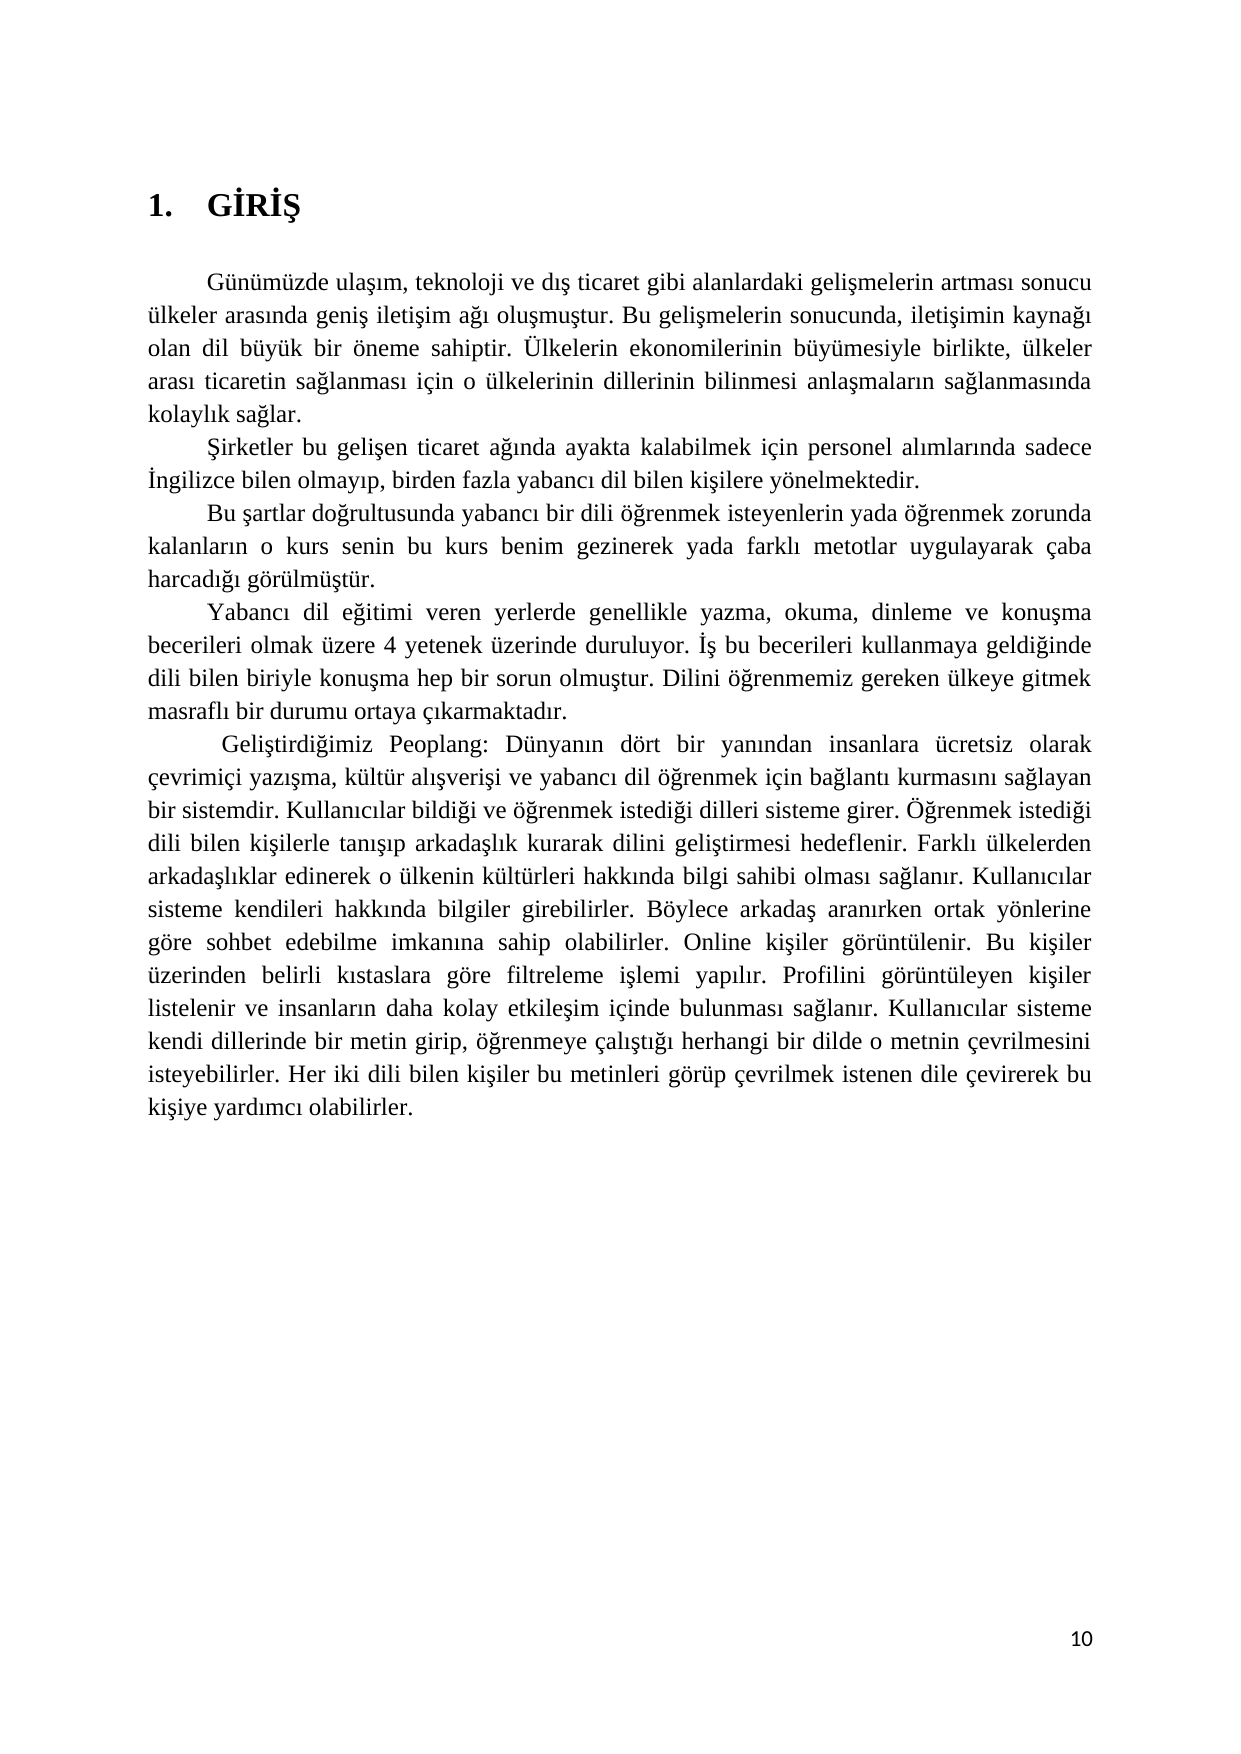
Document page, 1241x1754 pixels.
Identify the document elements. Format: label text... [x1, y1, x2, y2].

text Şirketler bu gelişen ticaret ağında ayakta kalabilmek için personel alımlarında sadece İngilizce bilen olmayıp, birden fazla yabancı dil bilen kişilere yönelmektedir. [148, 432, 1093, 493]
text Yabancı dil eğitimi veren yerlerde genellikle yazma, okuma, dinleme ve konuşma becerileri olmak üzere 4 yetenek üzerinde duruluyor. İş bu becerileri kullanmaya geldiğinde dili bilen biriyle konuşma hep bir sorun olmuştur. Dilini öğrenmemiz gereken ülkeye gitmek masraflı bir durumu ortaya çıkarmaktadır. [148, 597, 1093, 725]
subtitle GİRİŞ [148, 185, 1093, 223]
text Geliştirdiğimiz Peoplang: Dünyanın dört bir yanından insanlara ücretsiz olarak çevrimiçi yazışma, kültür alışverişi ve yabancı dil öğrenmek için bağlantı kurmasını sağlayan bir sistemdir. Kullanıcılar bildiği ve öğrenmek istediği dilleri sisteme girer. Öğrenmek istediği dili bilen kişilerle tanışıp arkadaşlık kurarak dilini geliştirmesi hedeflenir. Farklı ülkelerden arkadaşlıklar edinerek o ülkenin kültürleri hakkında bilgi sahibi olması sağlanır. Kullanıcılar sisteme kendileri hakkında bilgiler girebilirler. Böylece arkadaş aranırken ortak yönlerine göre sohbet edebilme imkanına sahip olabilirler. Online kişiler görüntülenir. Bu kişiler üzerinden belirli kıstaslara göre filtreleme işlemi yapılır. Profilini görüntüleyen kişiler listelenir ve insanların daha kolay etkileşim içinde bulunması sağlanır. Kullanıcılar sisteme kendi dillerinde bir metin girip, öğrenmeye çalıştığı herhangi bir dilde o metnin çevrilmesini isteyebilirler. Her iki dili bilen kişiler bu metinleri görüp çevrilmek istenen dile çevirerek bu kişiye yardımcı olabilirler. [148, 729, 1093, 1121]
text Bu şartlar doğrultusunda yabancı bir dili öğrenmek isteyenlerin yada öğrenmek zorunda kalanların o kurs senin bu kurs benim gezinerek yada farklı metotlar uygulayarak çaba harcadığı görülmüştür. [148, 498, 1093, 593]
text Günümüzde ulaşım, teknoloji ve dış ticaret gibi alanlardaki gelişmelerin artması sonucu ülkeler arasında geniş iletişim ağı oluşmuştur. Bu gelişmelerin sonucunda, iletişimin kaynağı olan dil büyük bir öneme sahiptir. Ülkelerin ekonomilerinin büyümesiyle birlikte, ülkeler arası ticaretin sağlanması için o ülkelerinin dillerinin bilinmesi anlaşmaların sağlanmasında kolaylık sağlar. [148, 267, 1093, 427]
